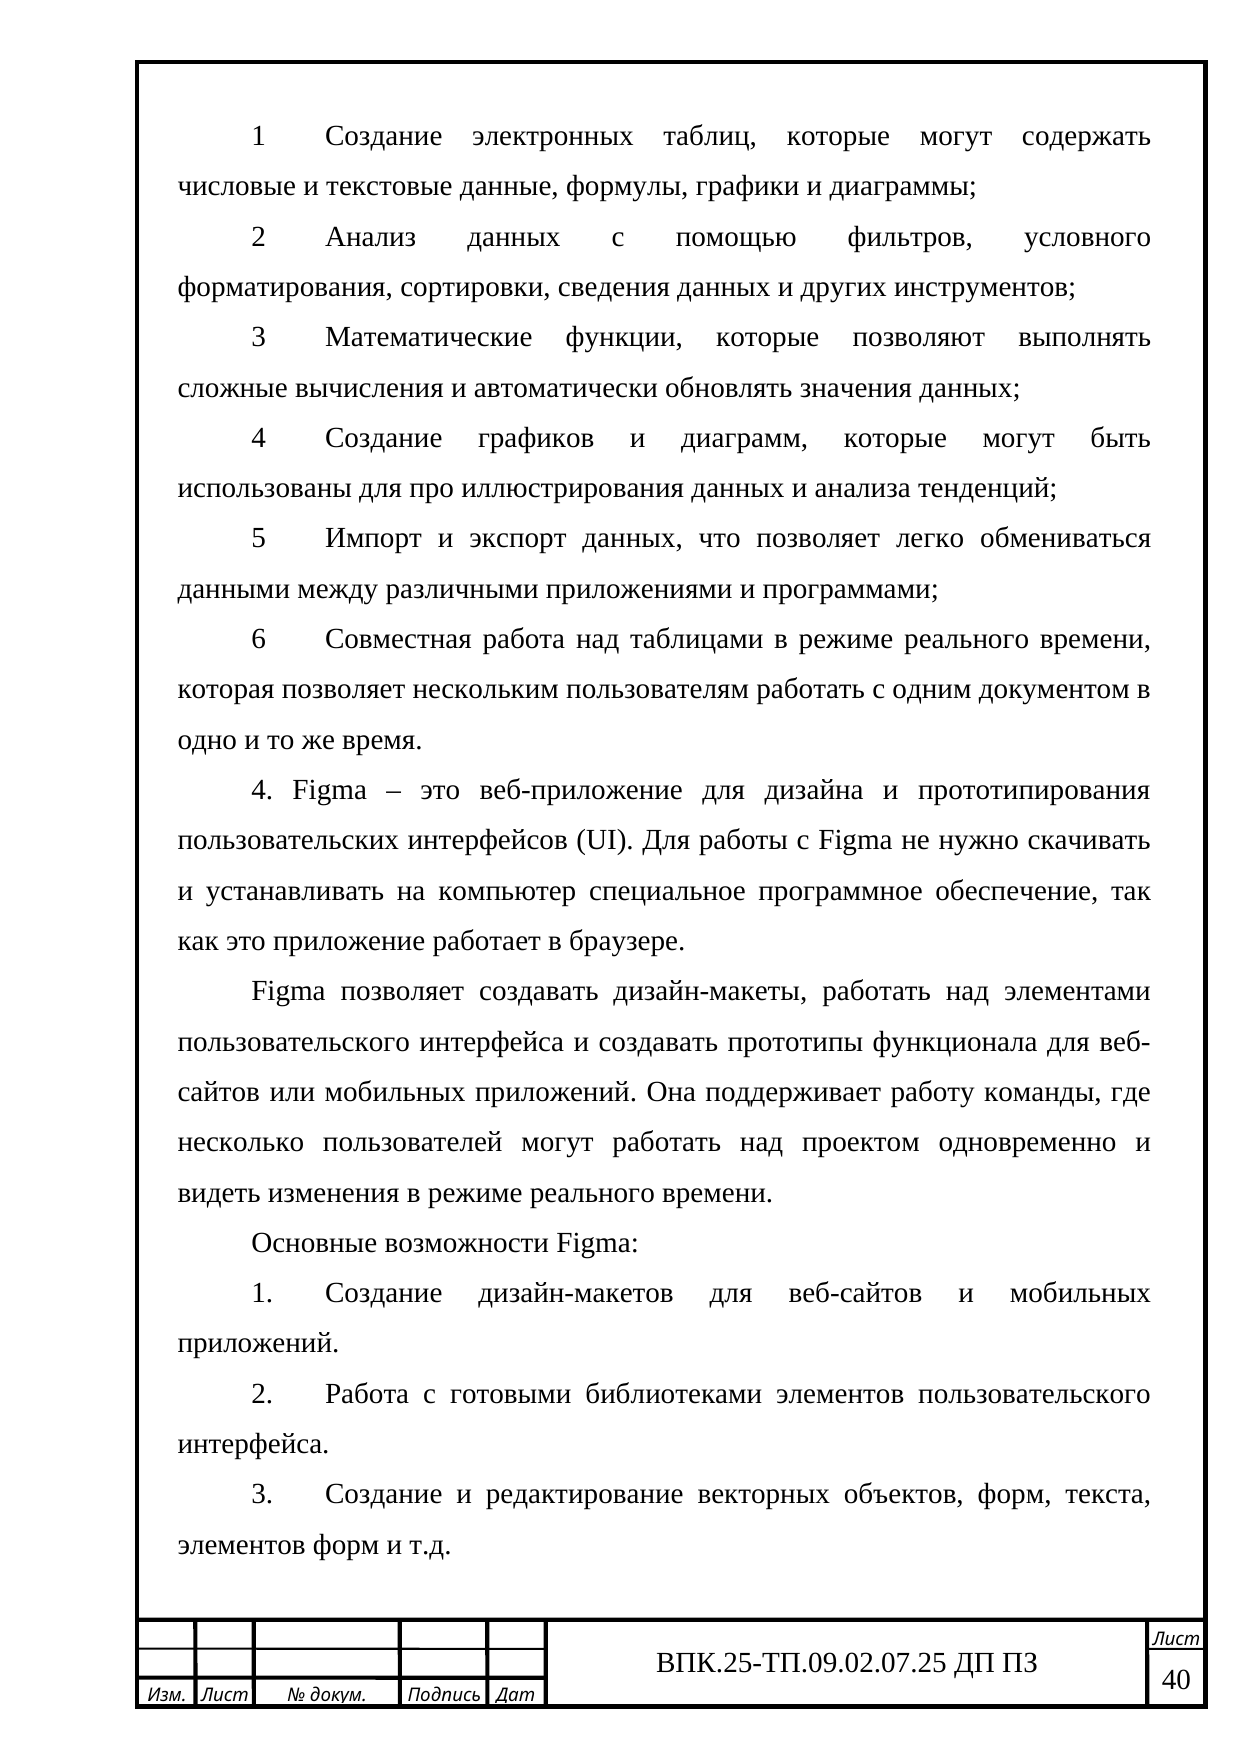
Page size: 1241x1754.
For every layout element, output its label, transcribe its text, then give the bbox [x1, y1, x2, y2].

list Импорт и экспорт данных, что позволяет легко обмениваться данными между различными приложениями и программами; [177, 521, 1152, 604]
list Математические функции, которые позволяют выполнять сложные вычисления и автоматически обновлять значения данных; [177, 319, 1152, 403]
text 4. Figma – это веб-приложение для дизайна и прототипирования пользовательских интерфейсов (UI). Для работы с Figma не нужно скачивать и устанавливать на компьютер специальное программное обеспечение, так как это приложение работает в браузере. [177, 772, 1152, 957]
list Создание и редактирование векторных объектов, форм, текста, элементов форм и т.д. [177, 1477, 1152, 1560]
text Основные возможности Figma: [177, 1225, 1152, 1258]
list Работа с готовыми библиотеками элементов пользовательского интерфейса. [177, 1376, 1152, 1460]
list Создание графиков и диаграмм, которые могут быть использованы для про иллюстрирования данных и анализа тенденций; [177, 420, 1152, 504]
list Совместная работа над таблицами в режиме реального времени, которая позволяет нескольким пользователям работать с одним документом в одно и то же время. [177, 621, 1152, 755]
list Создание электронных таблиц, которые могут содержать числовые и текстовые данные, формулы, графики и диаграммы; [177, 118, 1152, 202]
text Figma позволяет создавать дизайн-макеты, работать над элементами пользовательского интерфейса и создавать прототипы функционала для веб-сайтов или мобильных приложений. Она поддерживает работу команды, где несколько пользователей могут работать над проектом одновременно и видеть изменения в режиме реального времени. [177, 973, 1152, 1208]
list Создание дизайн-макетов для веб-сайтов и мобильных приложений. [177, 1275, 1152, 1359]
list Анализ данных с помощью фильтров, условного форматирования, сортировки, сведения данных и других инструментов; [177, 219, 1152, 303]
